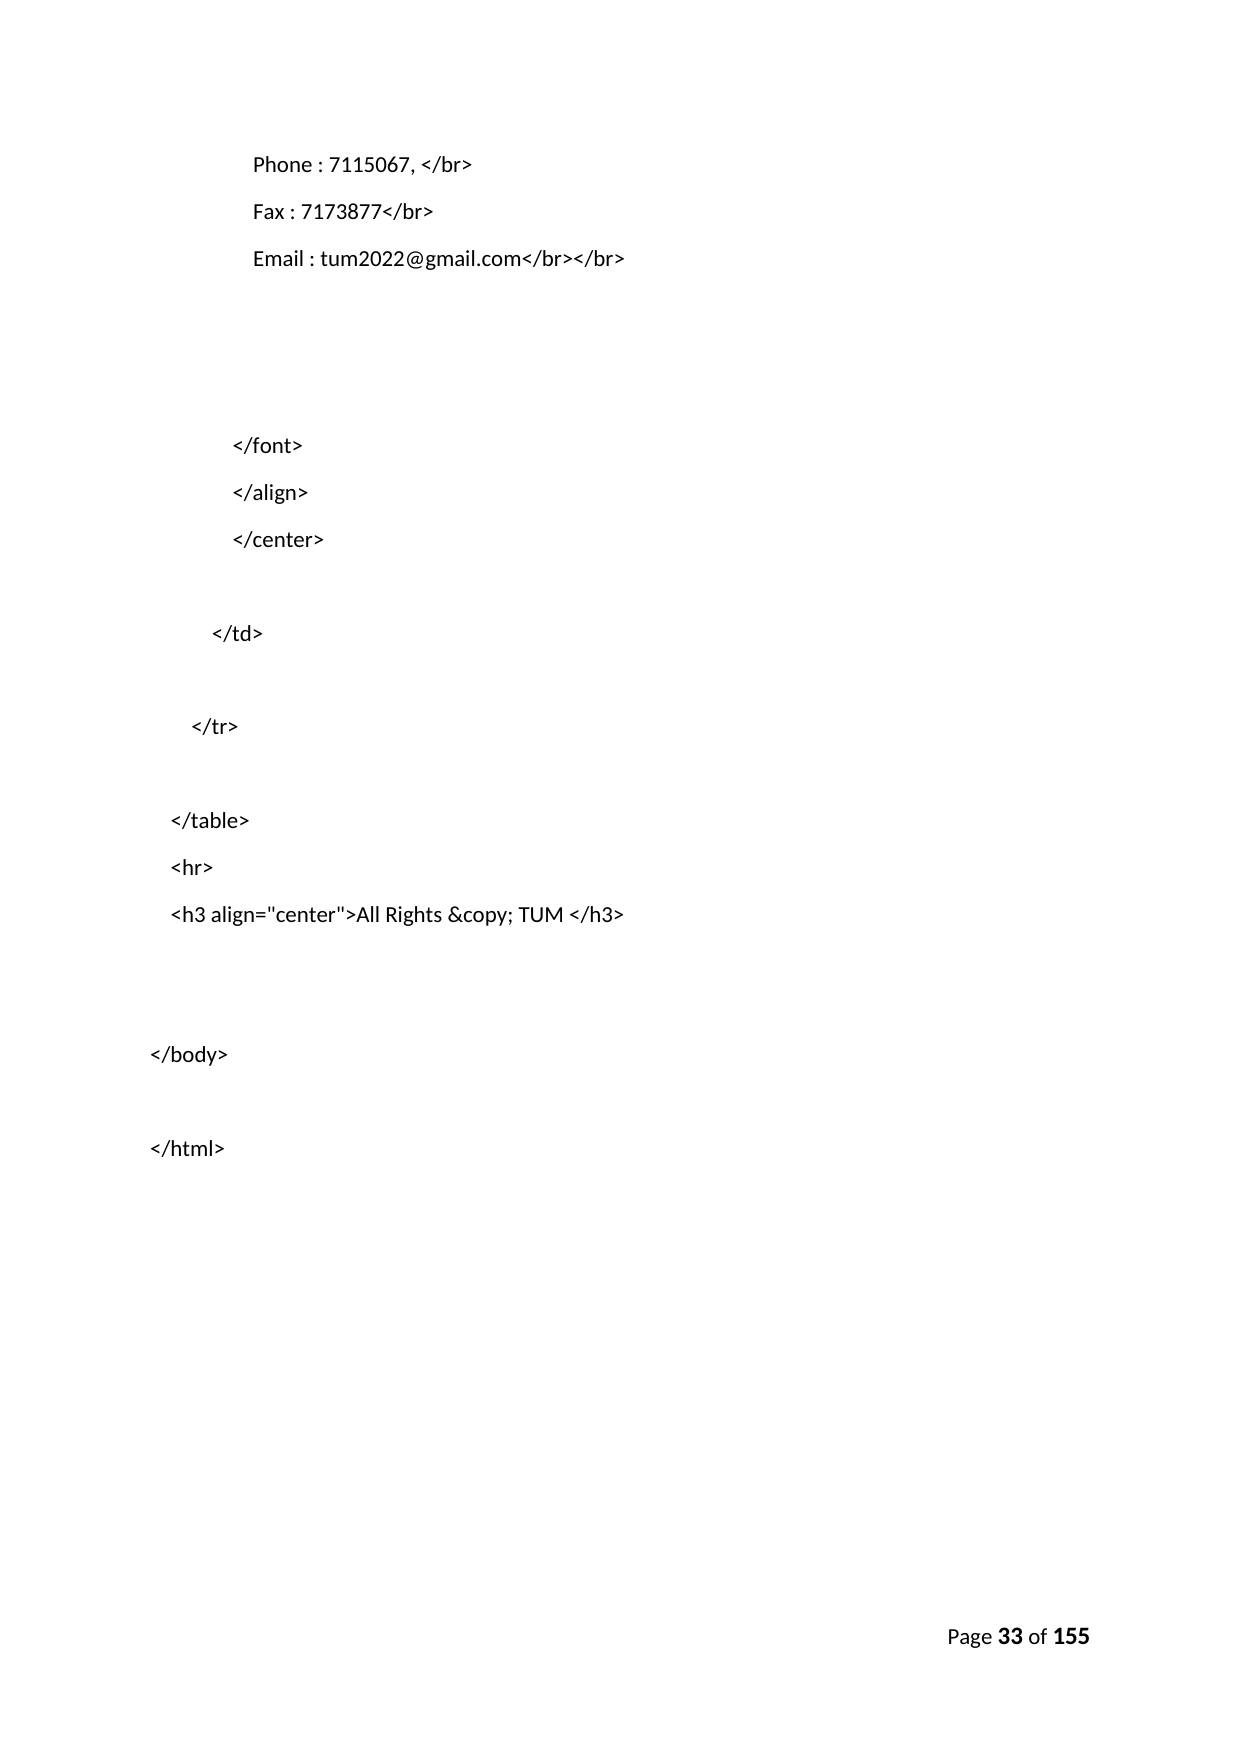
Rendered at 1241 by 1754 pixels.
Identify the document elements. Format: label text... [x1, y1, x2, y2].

text </table> [150, 806, 1090, 834]
text </html> [150, 1134, 1090, 1162]
text </align> [150, 478, 1090, 506]
text </body> [150, 1041, 1090, 1069]
text Phone : 7115067, </br> [150, 150, 1090, 178]
text </tr> [150, 712, 1090, 741]
text Email : tum2022@gmail.com</br></br> [150, 244, 1090, 272]
text <h3 align="center">All Rights &copy; TUM </h3> [150, 900, 1090, 928]
text </td> [150, 619, 1090, 647]
text Fax : 7173877</br> [150, 197, 1090, 225]
text <hr> [150, 853, 1090, 881]
text </center> [150, 525, 1090, 553]
text </font> [150, 431, 1090, 459]
